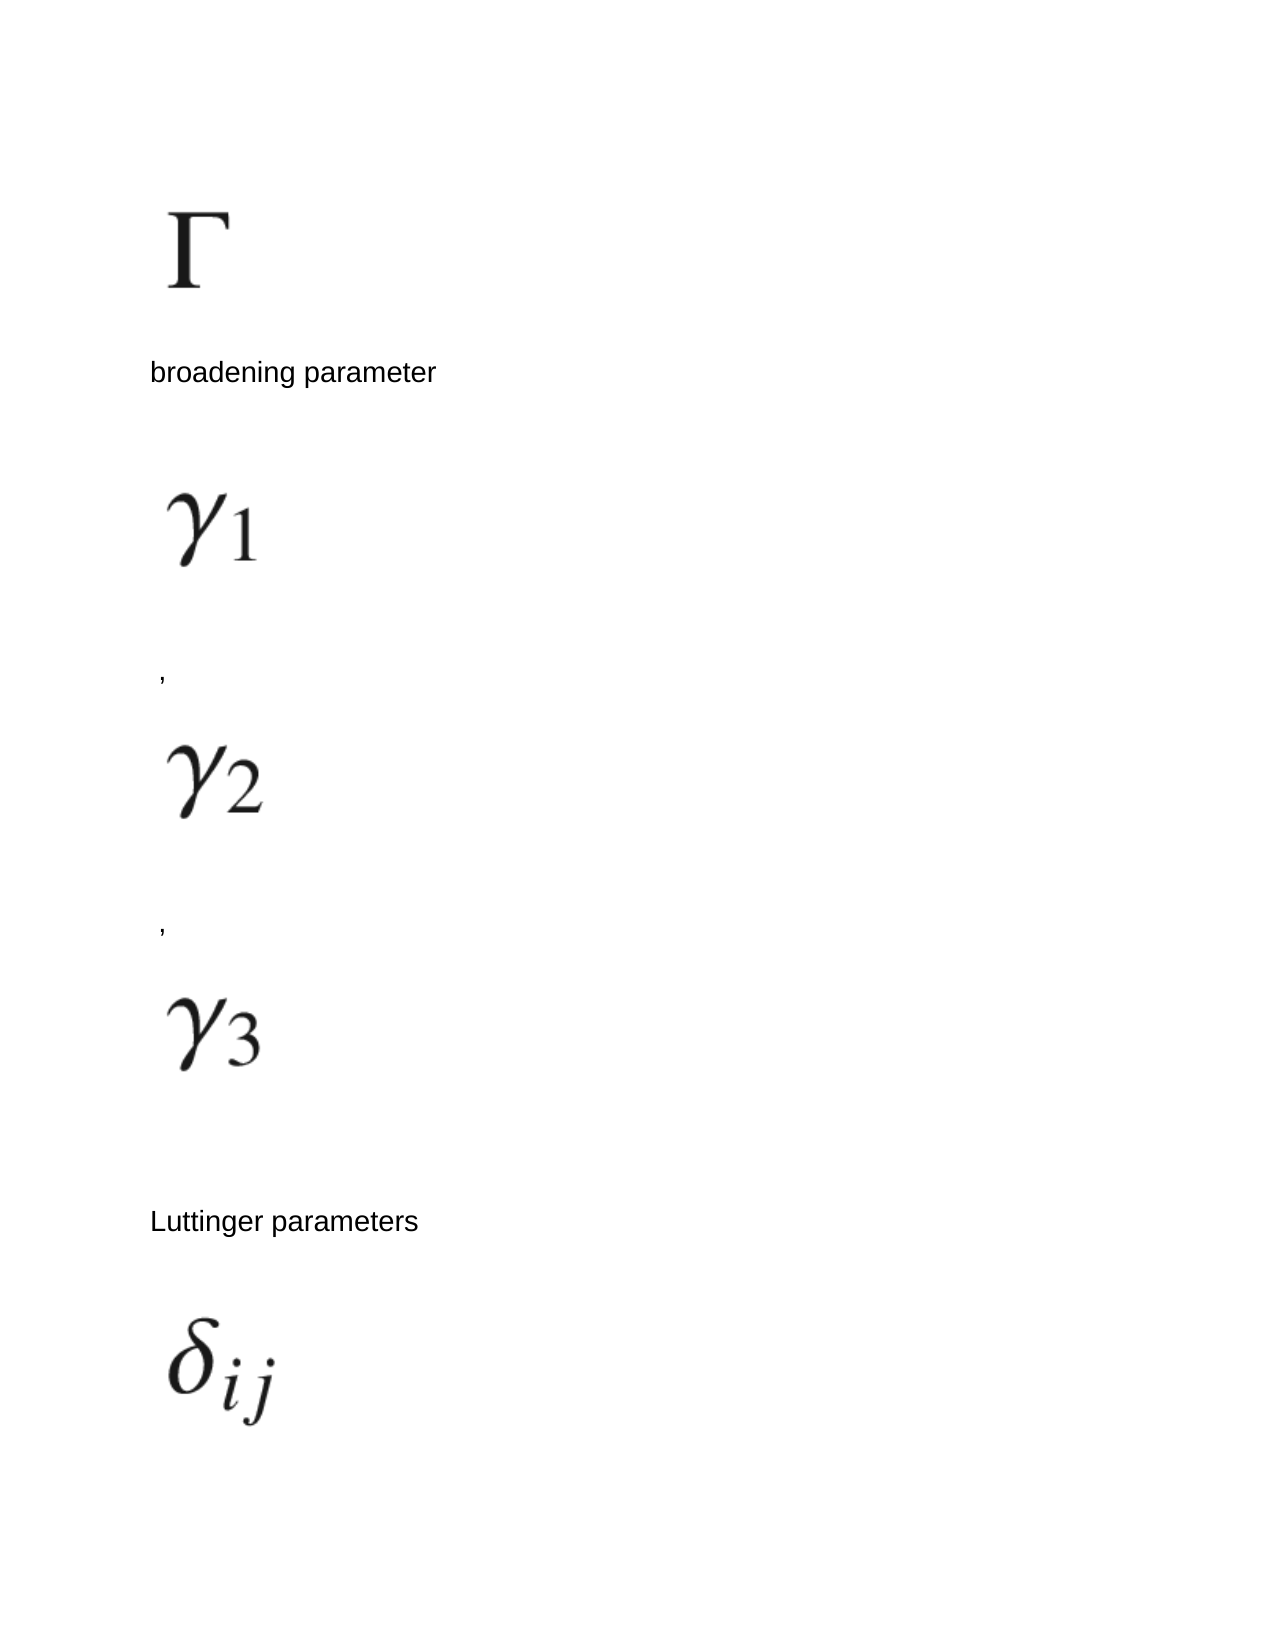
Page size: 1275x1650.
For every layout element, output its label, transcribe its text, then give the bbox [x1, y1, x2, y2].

picture [150, 698, 275, 893]
text broadening parameter [150, 354, 1125, 388]
picture [150, 196, 238, 296]
picture [150, 1295, 286, 1490]
text , [150, 653, 1125, 686]
picture [150, 446, 275, 641]
text , [150, 905, 1125, 939]
text Luttinger parameters [150, 1203, 1125, 1237]
picture [150, 951, 275, 1145]
